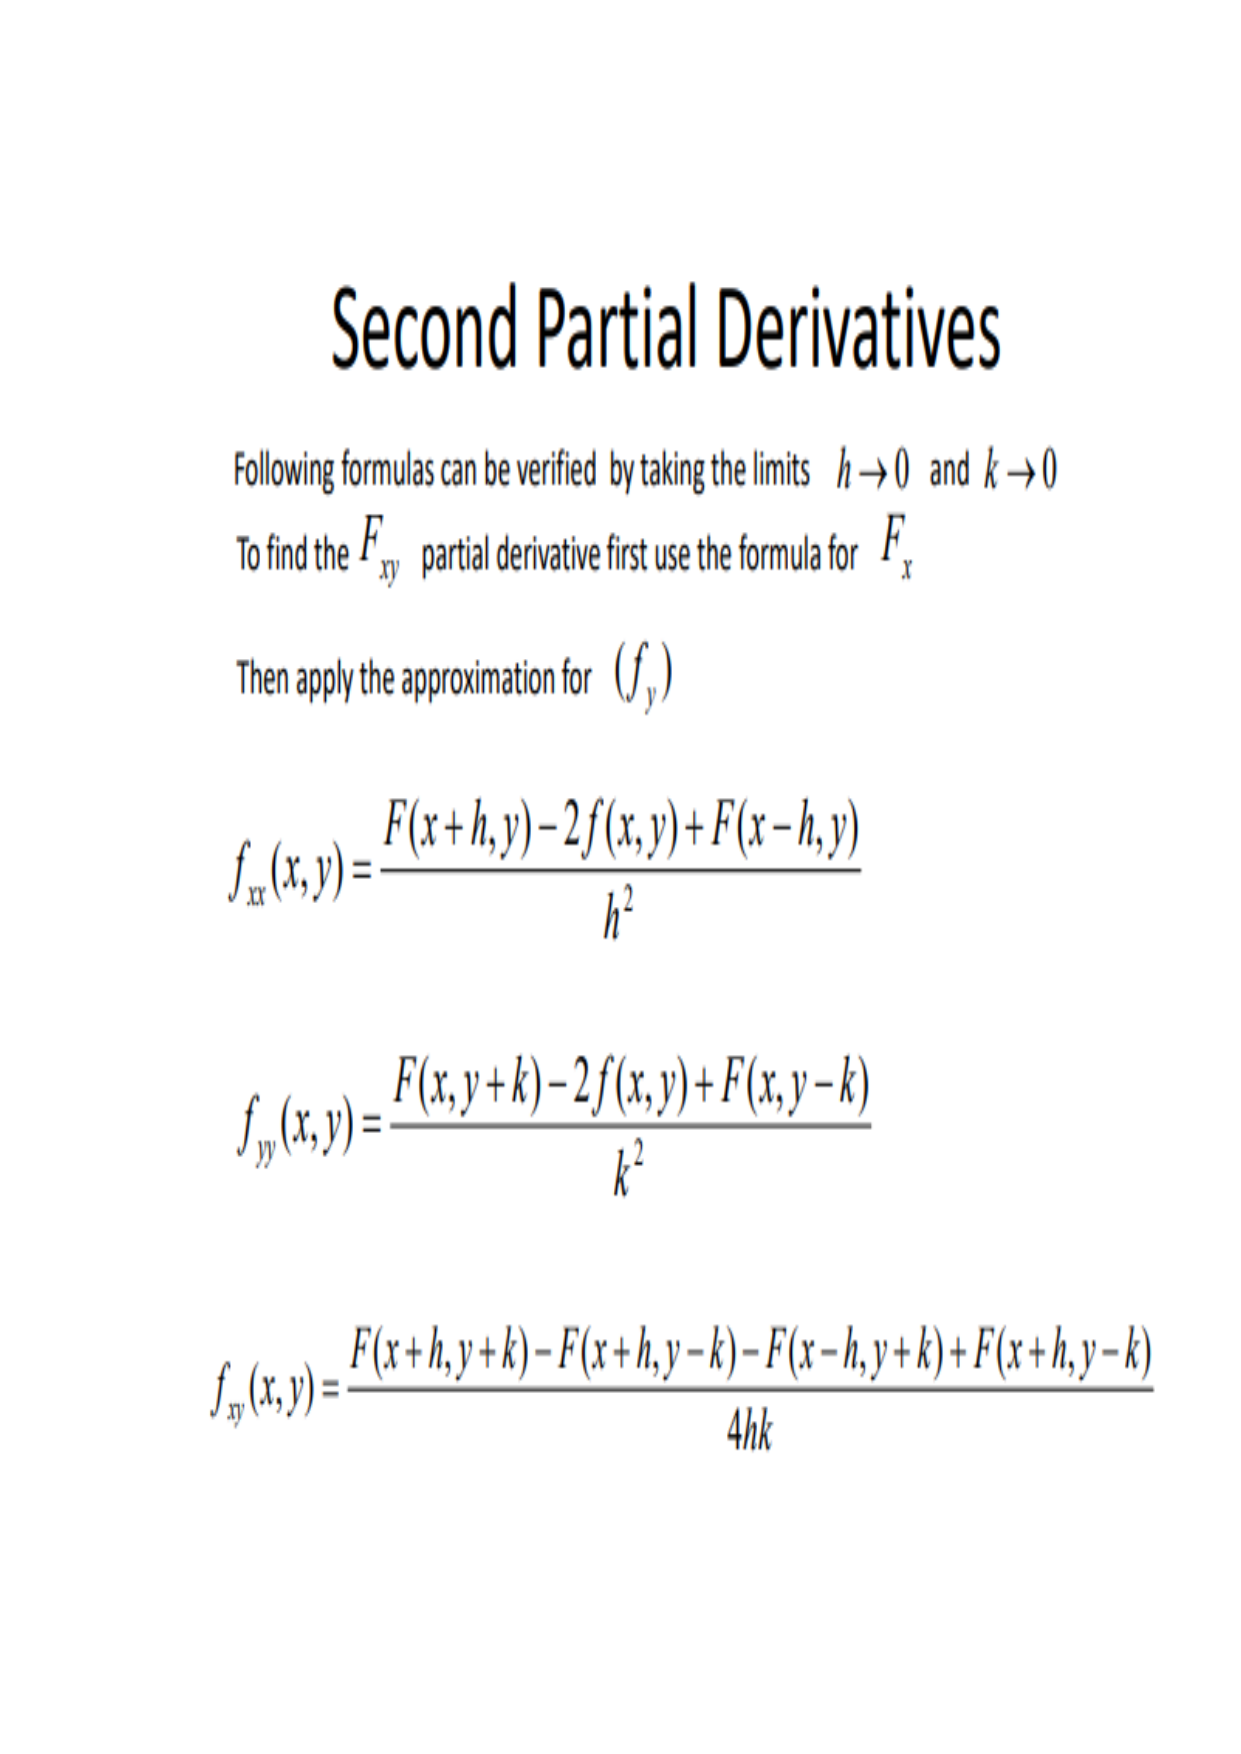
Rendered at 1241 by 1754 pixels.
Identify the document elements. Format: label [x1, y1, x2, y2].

picture [147, 147, 1205, 1538]
